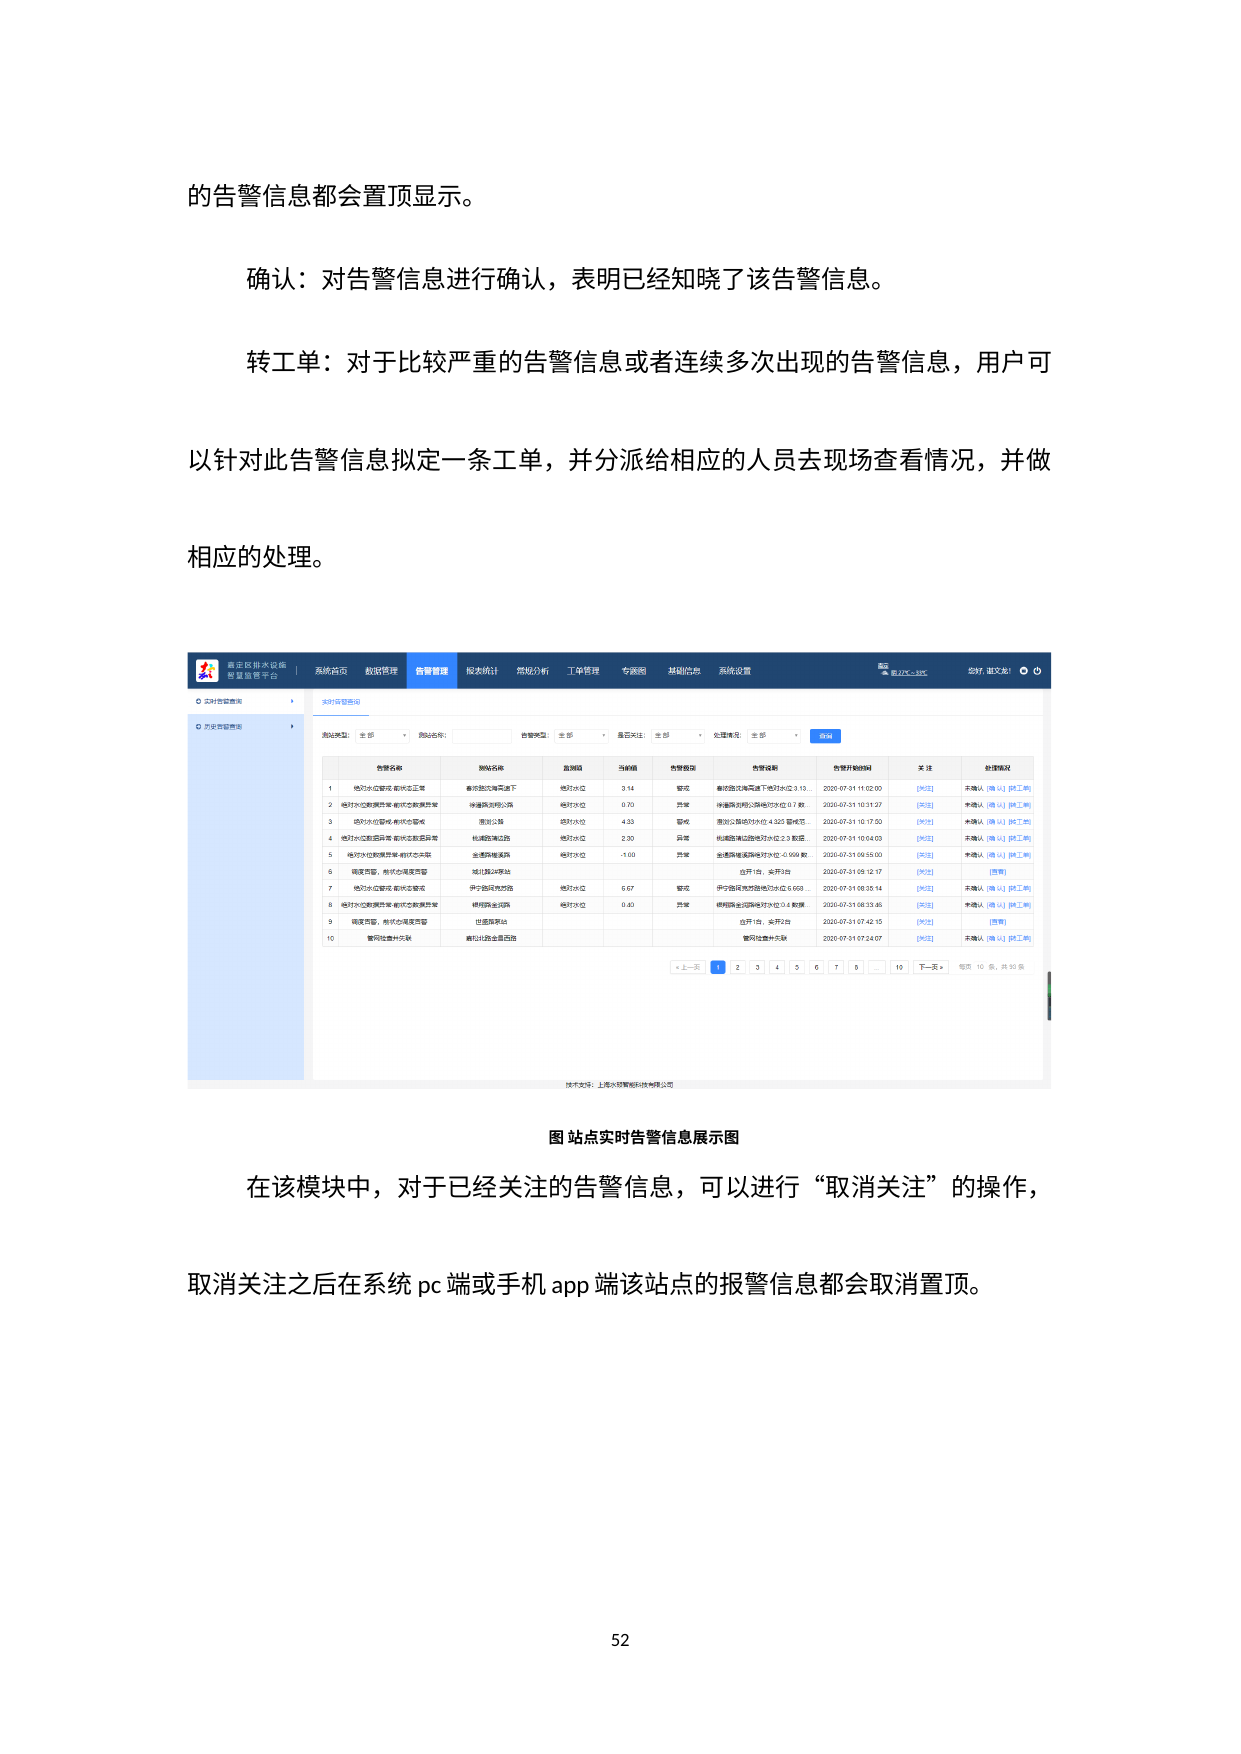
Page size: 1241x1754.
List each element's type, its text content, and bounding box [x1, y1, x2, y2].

text 确认：对告警信息进行确认，表明已经知晓了该告警信息。 [187, 245, 1053, 310]
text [187, 162, 1053, 227]
text 图 站点实时告警信息展示图 [187, 1121, 1053, 1153]
picture [187, 652, 1052, 1089]
text 在该模块中，对于已经关注的告警信息，可以进行“取消关注”的操作，取消关注之后在系统pc端或手机app端该站点的报警信息都会取消置顶。 [187, 1153, 1053, 1316]
text 转工单：对于比较严重的告警信息或者连续多次出现的告警信息，用户可以针对此告警信息拟定一条工单，并分派给相应的人员去现场查看情况，并做相应的处理。 [187, 328, 1053, 588]
